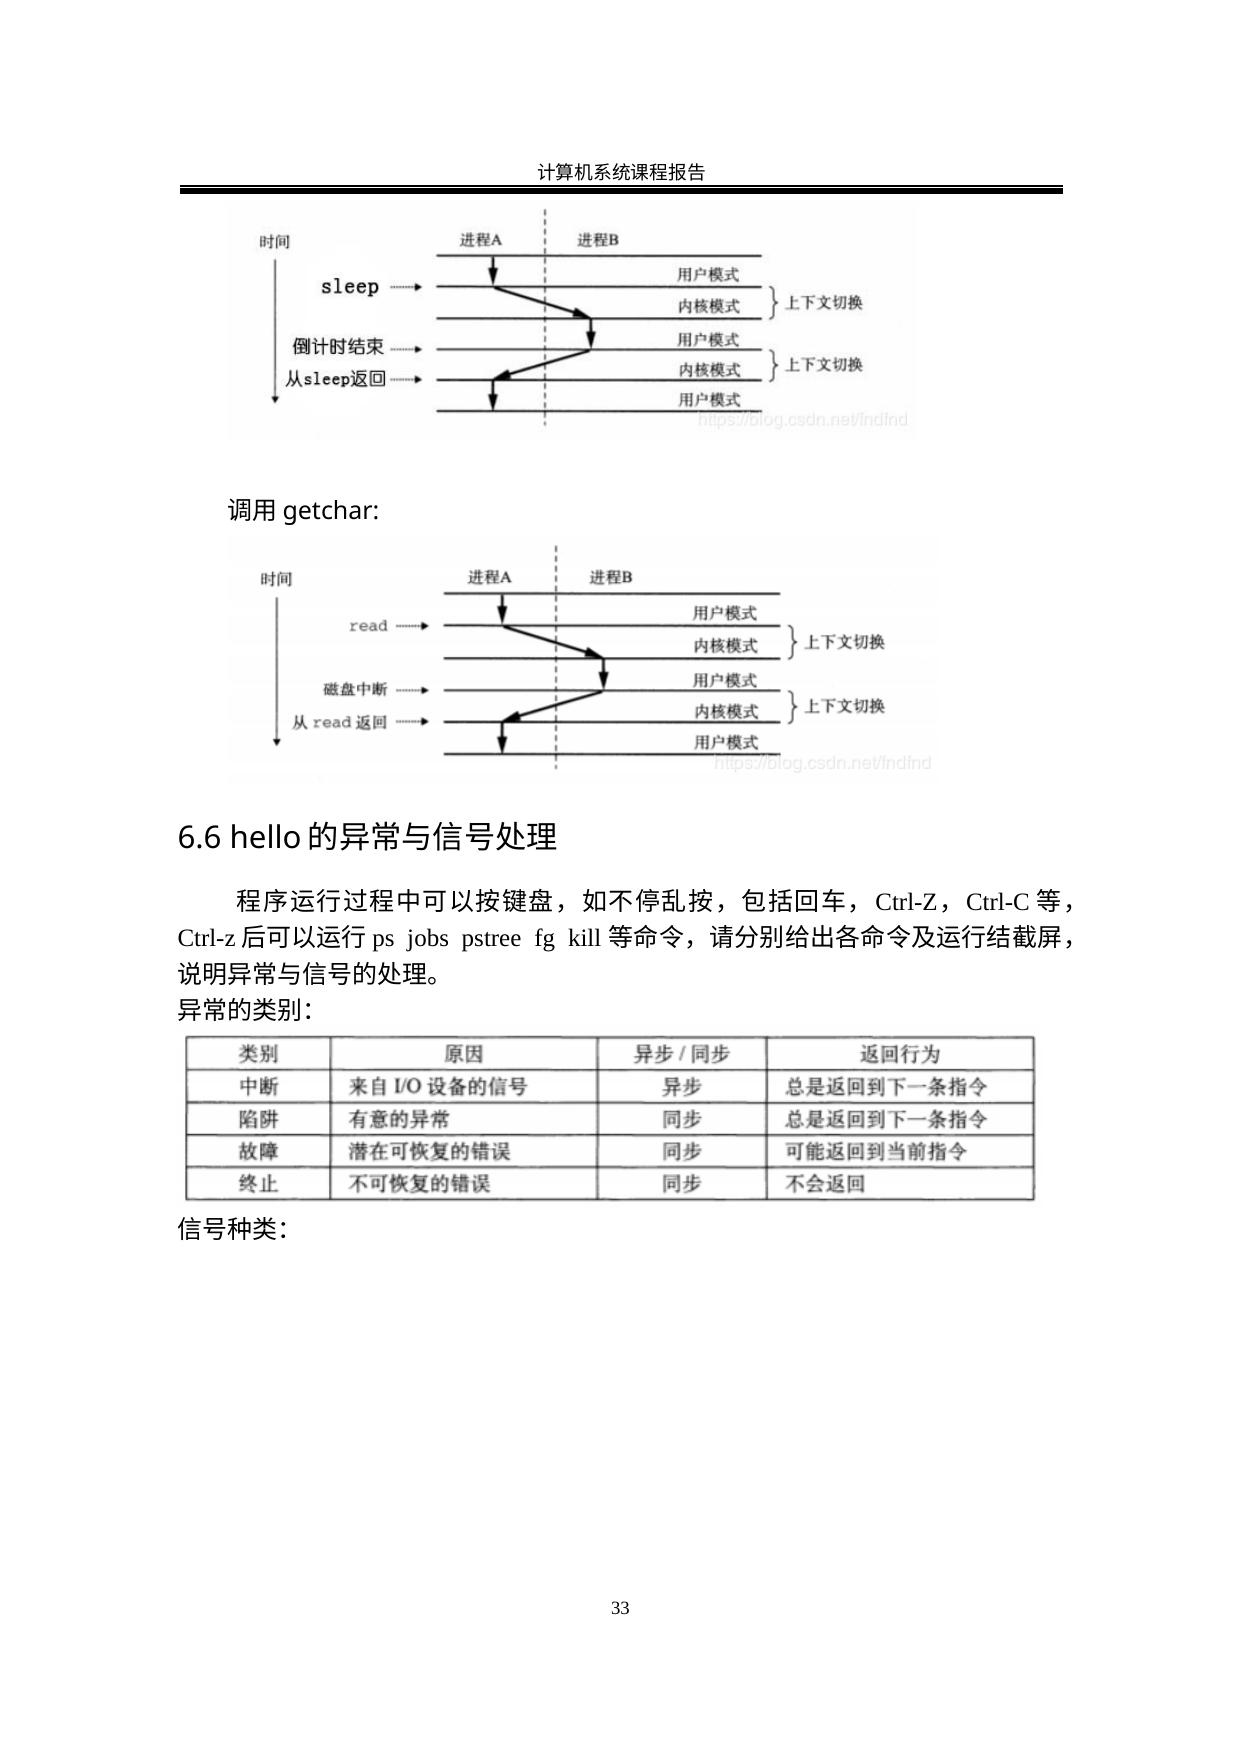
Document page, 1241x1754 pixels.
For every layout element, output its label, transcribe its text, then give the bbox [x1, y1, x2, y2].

picture [177, 1024, 1043, 1207]
text 信号种类： [177, 1207, 1063, 1243]
picture [227, 535, 941, 783]
subtitle 6.6 hello的异常与信号处理 [177, 814, 1063, 854]
text 异常的类别： [177, 988, 1063, 1024]
picture [227, 200, 917, 440]
text 调用getchar: [177, 489, 1063, 526]
text 程序运行过程中可以按键盘，如不停乱按，包括回车，Ctrl-Z，Ctrl-C等，Ctrl-z后可以运行ps jobs pstree fg kill 等命令，请分别给出各命令及运行结截屏，说明异常与信号的处理。 [177, 879, 1063, 988]
